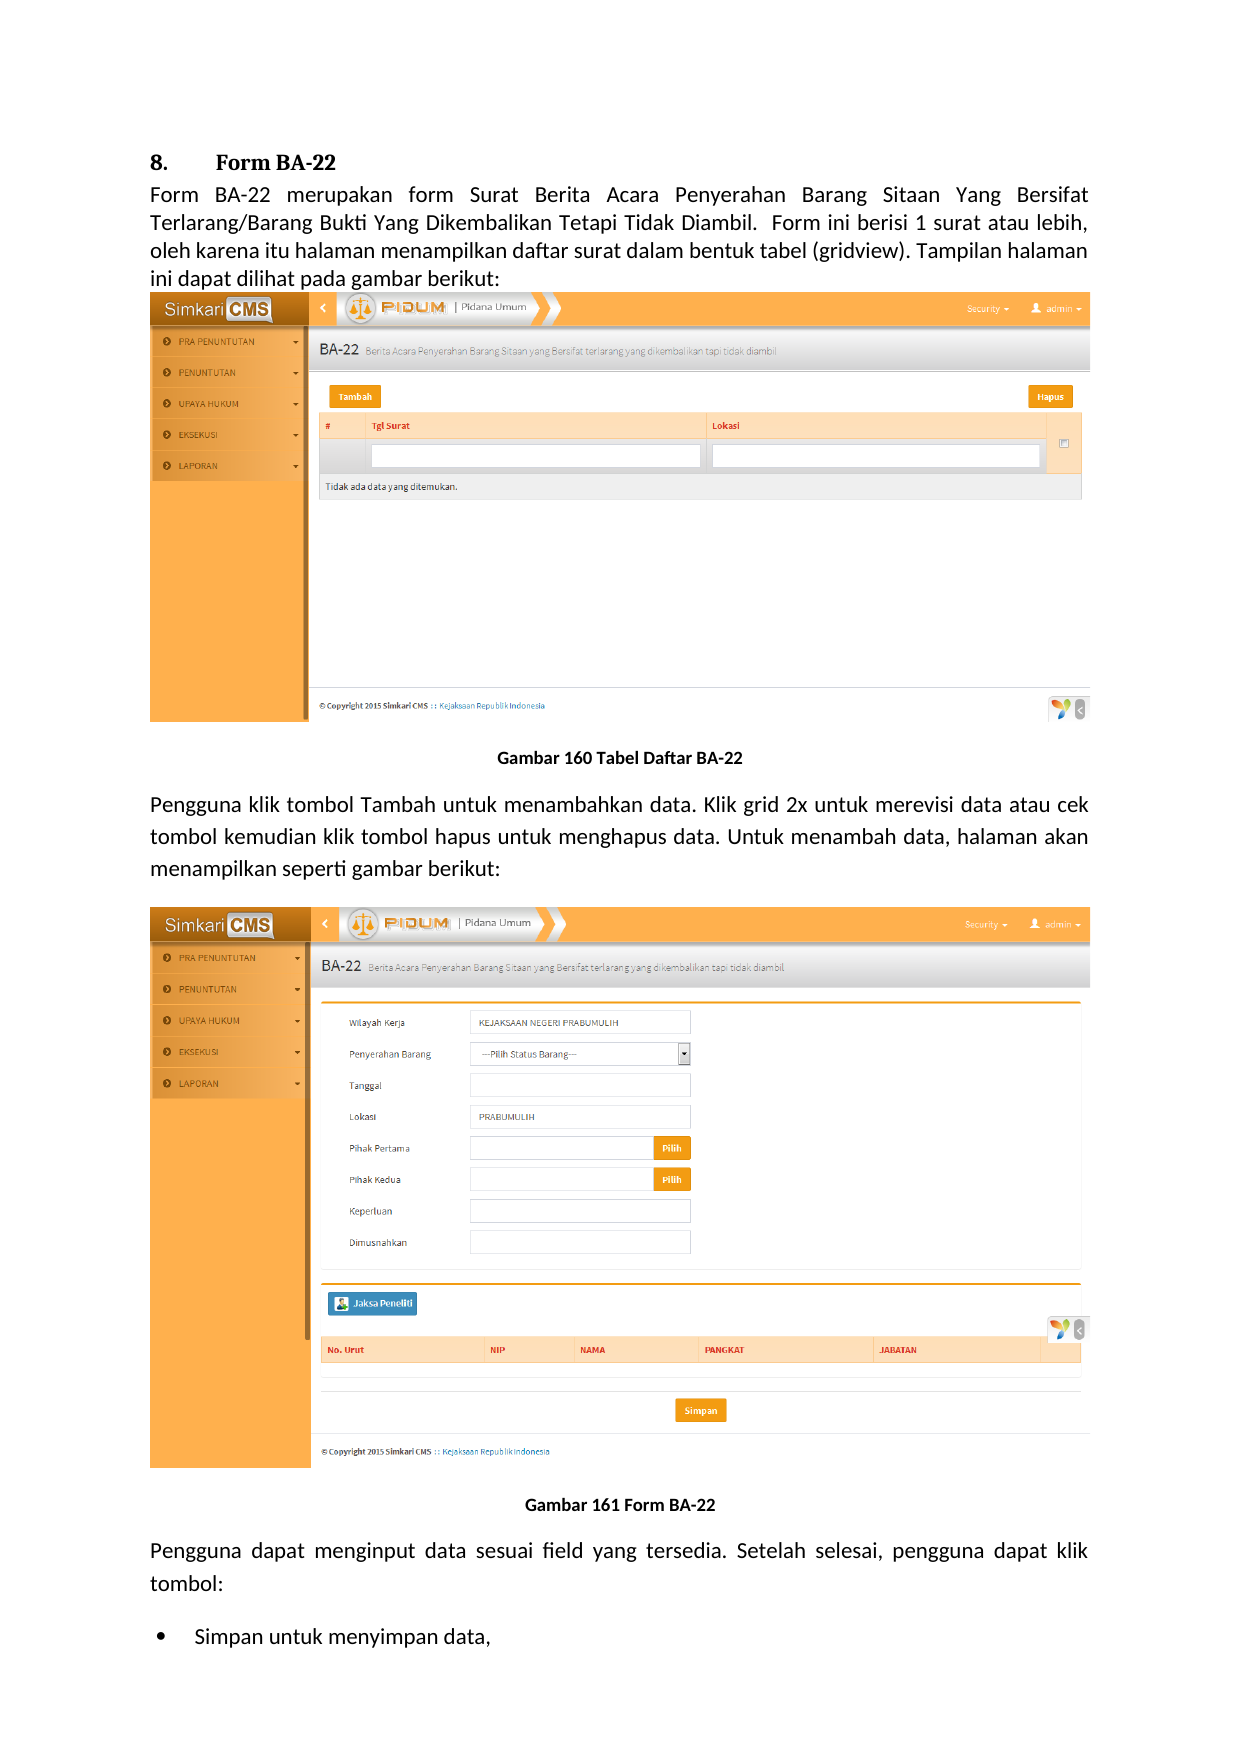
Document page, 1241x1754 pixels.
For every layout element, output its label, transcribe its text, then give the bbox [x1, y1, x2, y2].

text Gambar 160 Tabel Daftar BA-22 [150, 746, 1090, 769]
list Simpan untuk menyimpan data, [157, 1622, 1090, 1650]
subtitle Form BA-22 [150, 150, 1090, 176]
picture [150, 292, 1091, 722]
text Gambar 161 Form BA-22 [150, 1493, 1090, 1516]
text Pengguna dapat menginput data sesuai field yang tersedia. Setelah selesai, pengguna dapat klik tombol: [150, 1537, 1090, 1597]
text Form BA-22 merupakan form Surat Berita Acara Penyerahan Barang Sitaan Yang Bersifat Terlarang/Barang Bukti Yang Dikembalikan Tetapi Tidak Diambil. Form ini berisi 1 surat atau lebih, oleh karena itu halaman menampilkan daftar surat dalam bentuk tabel (gridview). Tampilan halaman ini dapat dilihat pada gambar berikut: [150, 180, 1090, 292]
picture [150, 907, 1091, 1468]
text Pengguna klik tombol Tambah untuk menambahkan data. Klik grid 2x untuk merevisi data atau cek tombol kemudian klik tombol hapus untuk menghapus data. Untuk menambah data, halaman akan menampilkan seperti gambar berikut: [150, 790, 1090, 883]
